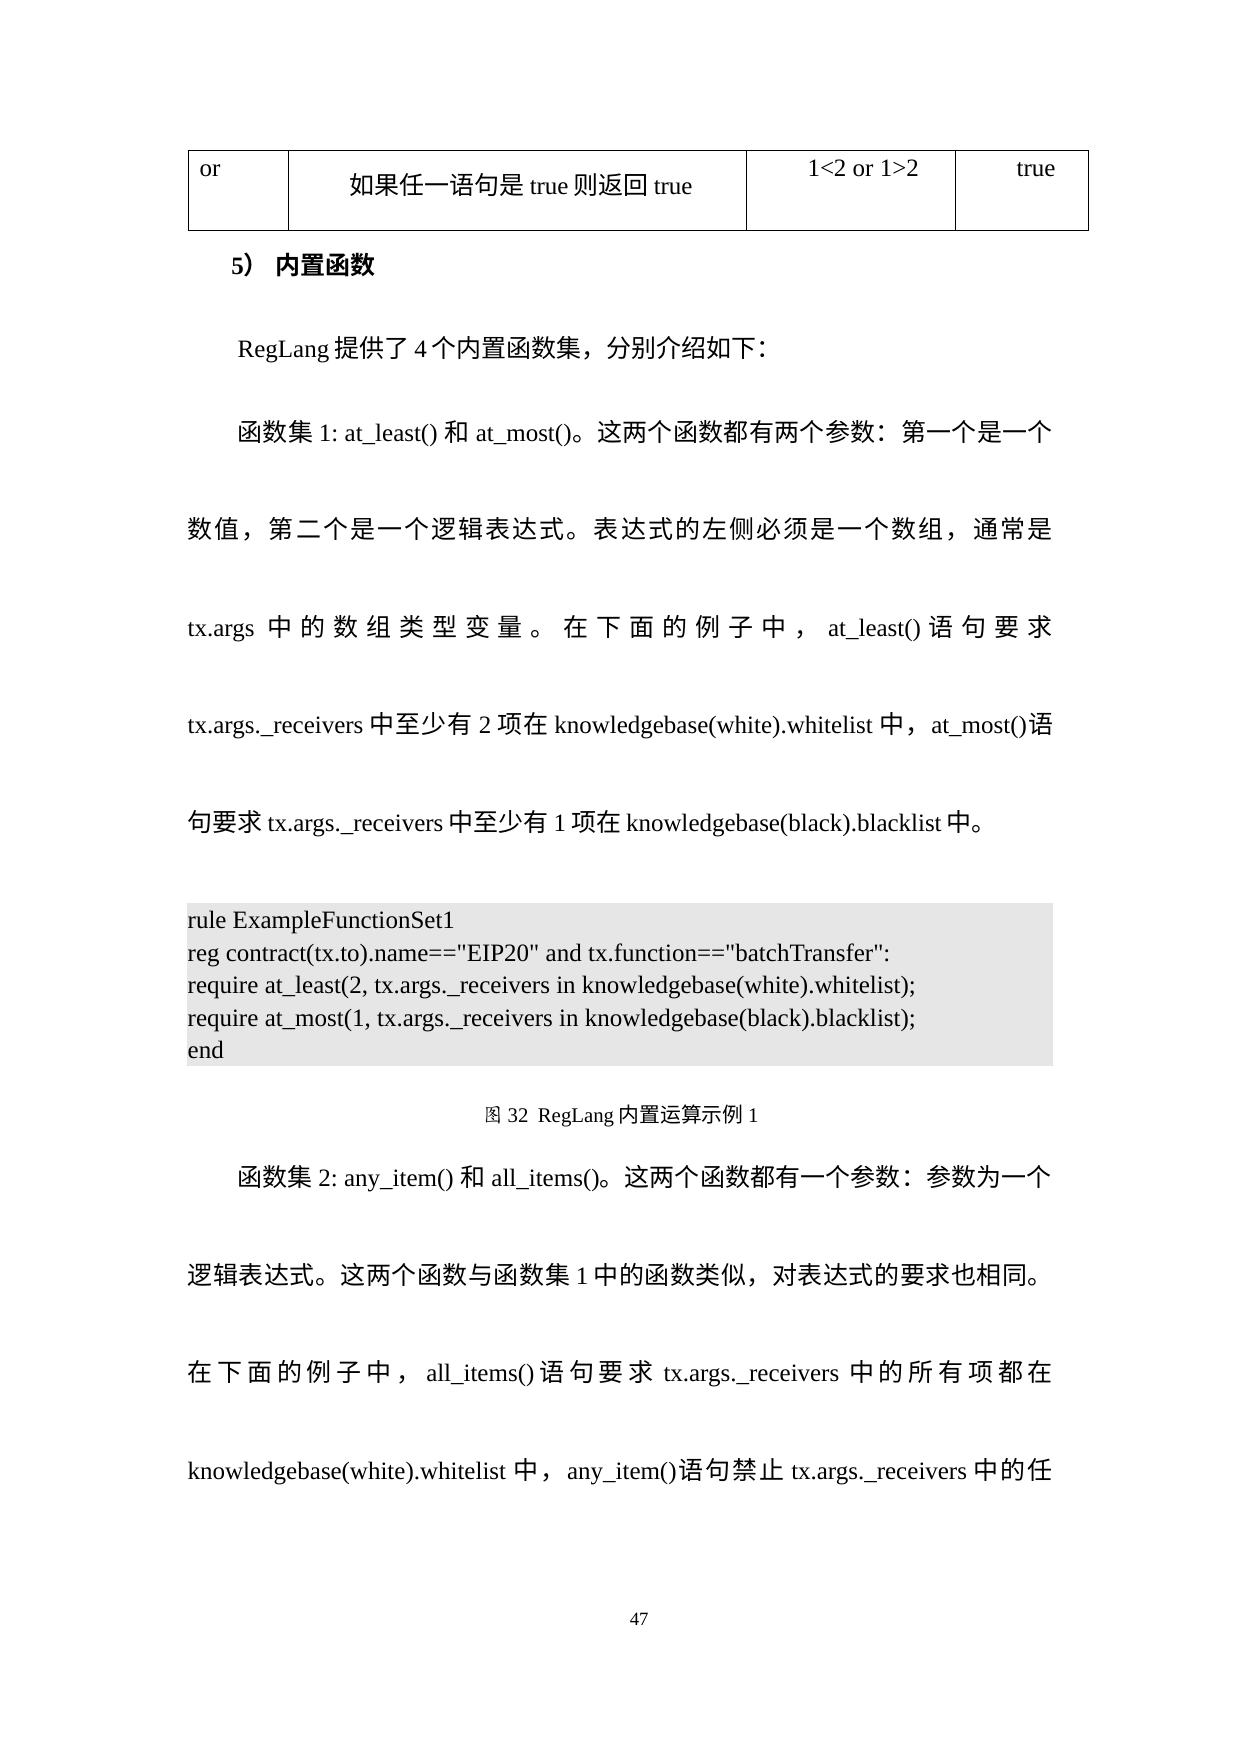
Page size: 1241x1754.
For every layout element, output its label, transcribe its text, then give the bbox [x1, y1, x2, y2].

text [187, 1143, 1053, 1501]
list 内置函数 [231, 231, 1053, 296]
text 图 32 RegLang内置运算示例 1 [187, 1098, 1053, 1131]
text rule ExampleFunctionSet1 reg contract(tx.to).name=="EIP20" and tx.function=="batchTransfer": require at_least(2, tx.args._receivers in knowledgebase(white).whitelist); require at_most(1, tx.args._receivers in knowledgebase(black).blacklist); end [187, 903, 1053, 1066]
text RegLang提供了4个内置函数集，分别介绍如下： [187, 314, 1053, 379]
table_cell or [189, 151, 288, 230]
table_cell 1<2 or 1>2 [747, 151, 955, 230]
text 函数集1: at_least() 和 at_most()。这两个函数都有两个参数：第一个是一个数值，第二个是一个逻辑表达式。表达式的左侧必须是一个数组，通常是tx.args中的数组类型变量。在下面的例子中，at_least()语句要求tx.args._receivers中至少有2项在knowledgebase(white).whitelist中，at_most()语句要求tx.args._receivers中至少有1项在knowledgebase(black).blacklist中。 [187, 398, 1053, 853]
table_cell true [956, 151, 1088, 230]
table_cell 如果任一语句是true则返回true [289, 151, 746, 230]
